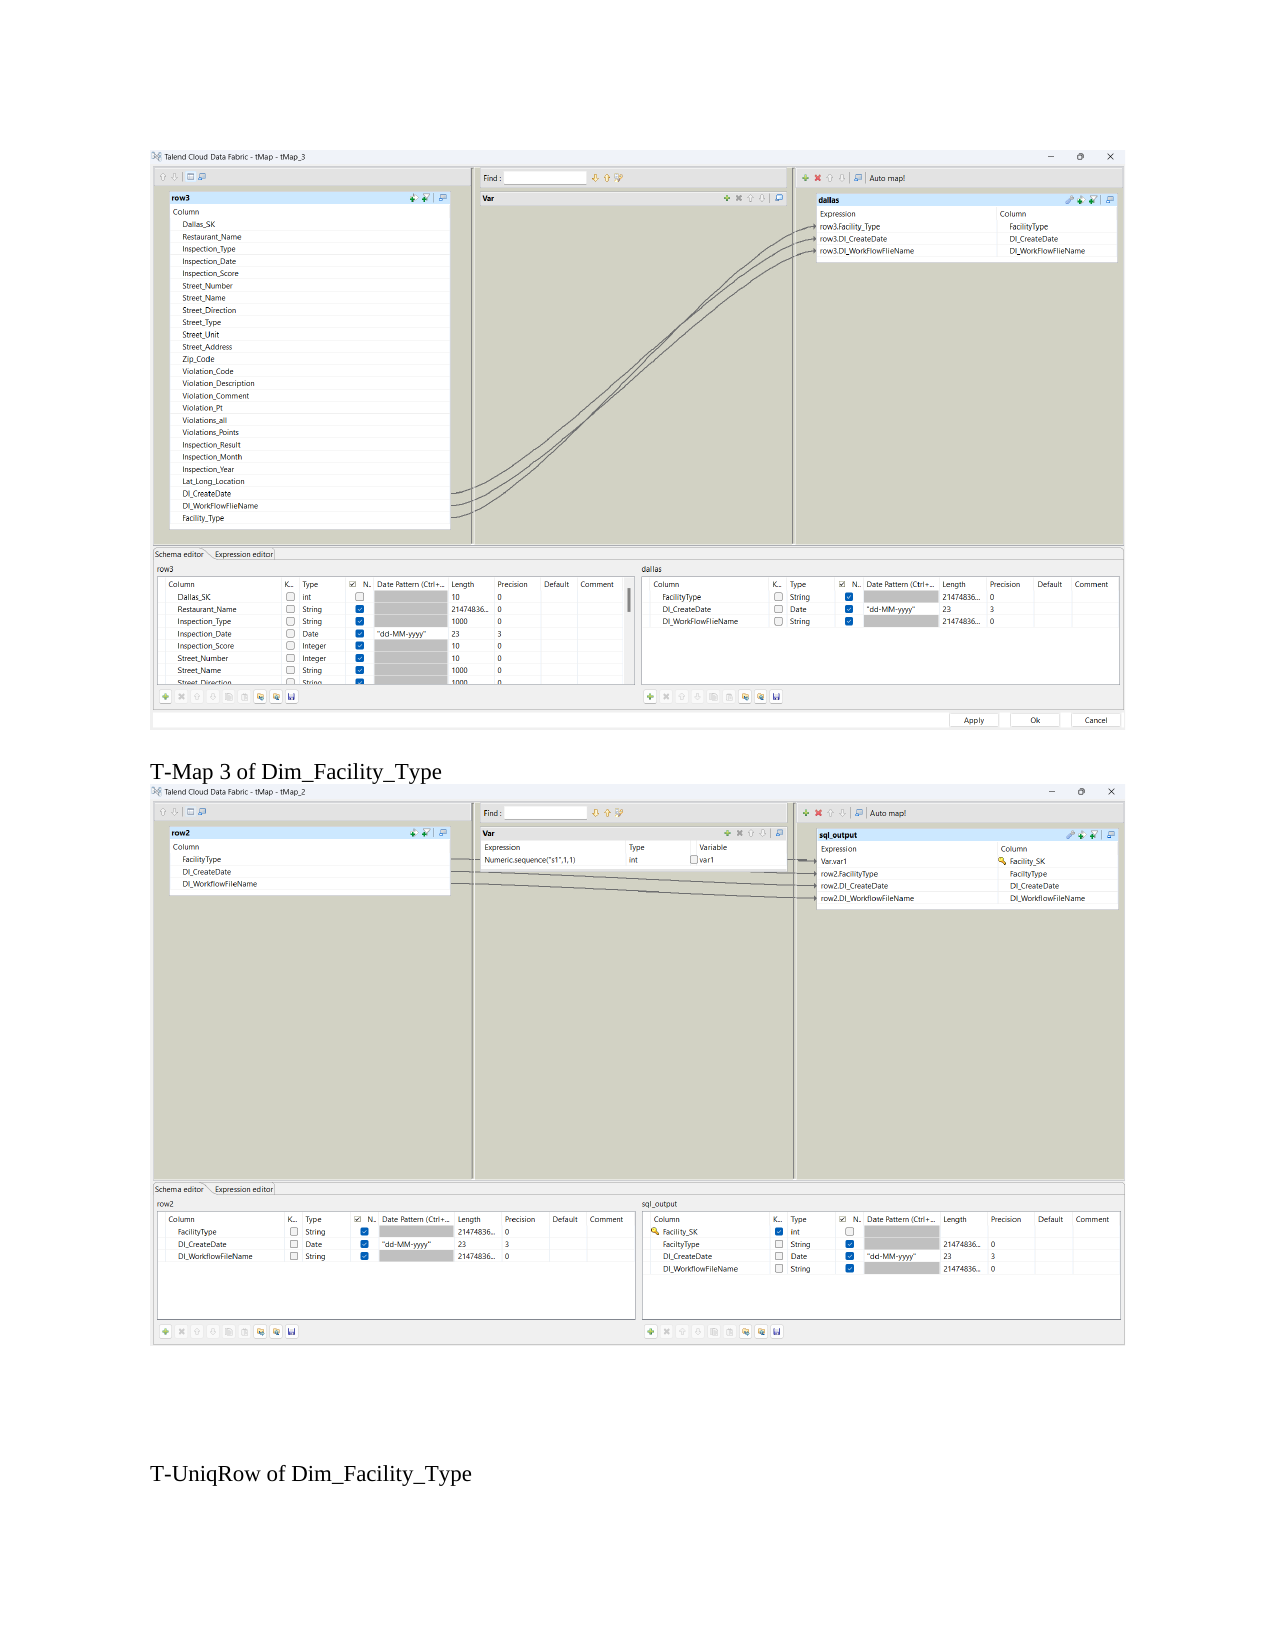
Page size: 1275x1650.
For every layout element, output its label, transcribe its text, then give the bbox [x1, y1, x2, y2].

picture [150, 784, 1125, 1346]
picture [150, 150, 1125, 730]
text T-UniqRow of Dim_Facility_Type [150, 1460, 1125, 1487]
text T-Map 3 of Dim_Facility_Type [150, 758, 1125, 784]
